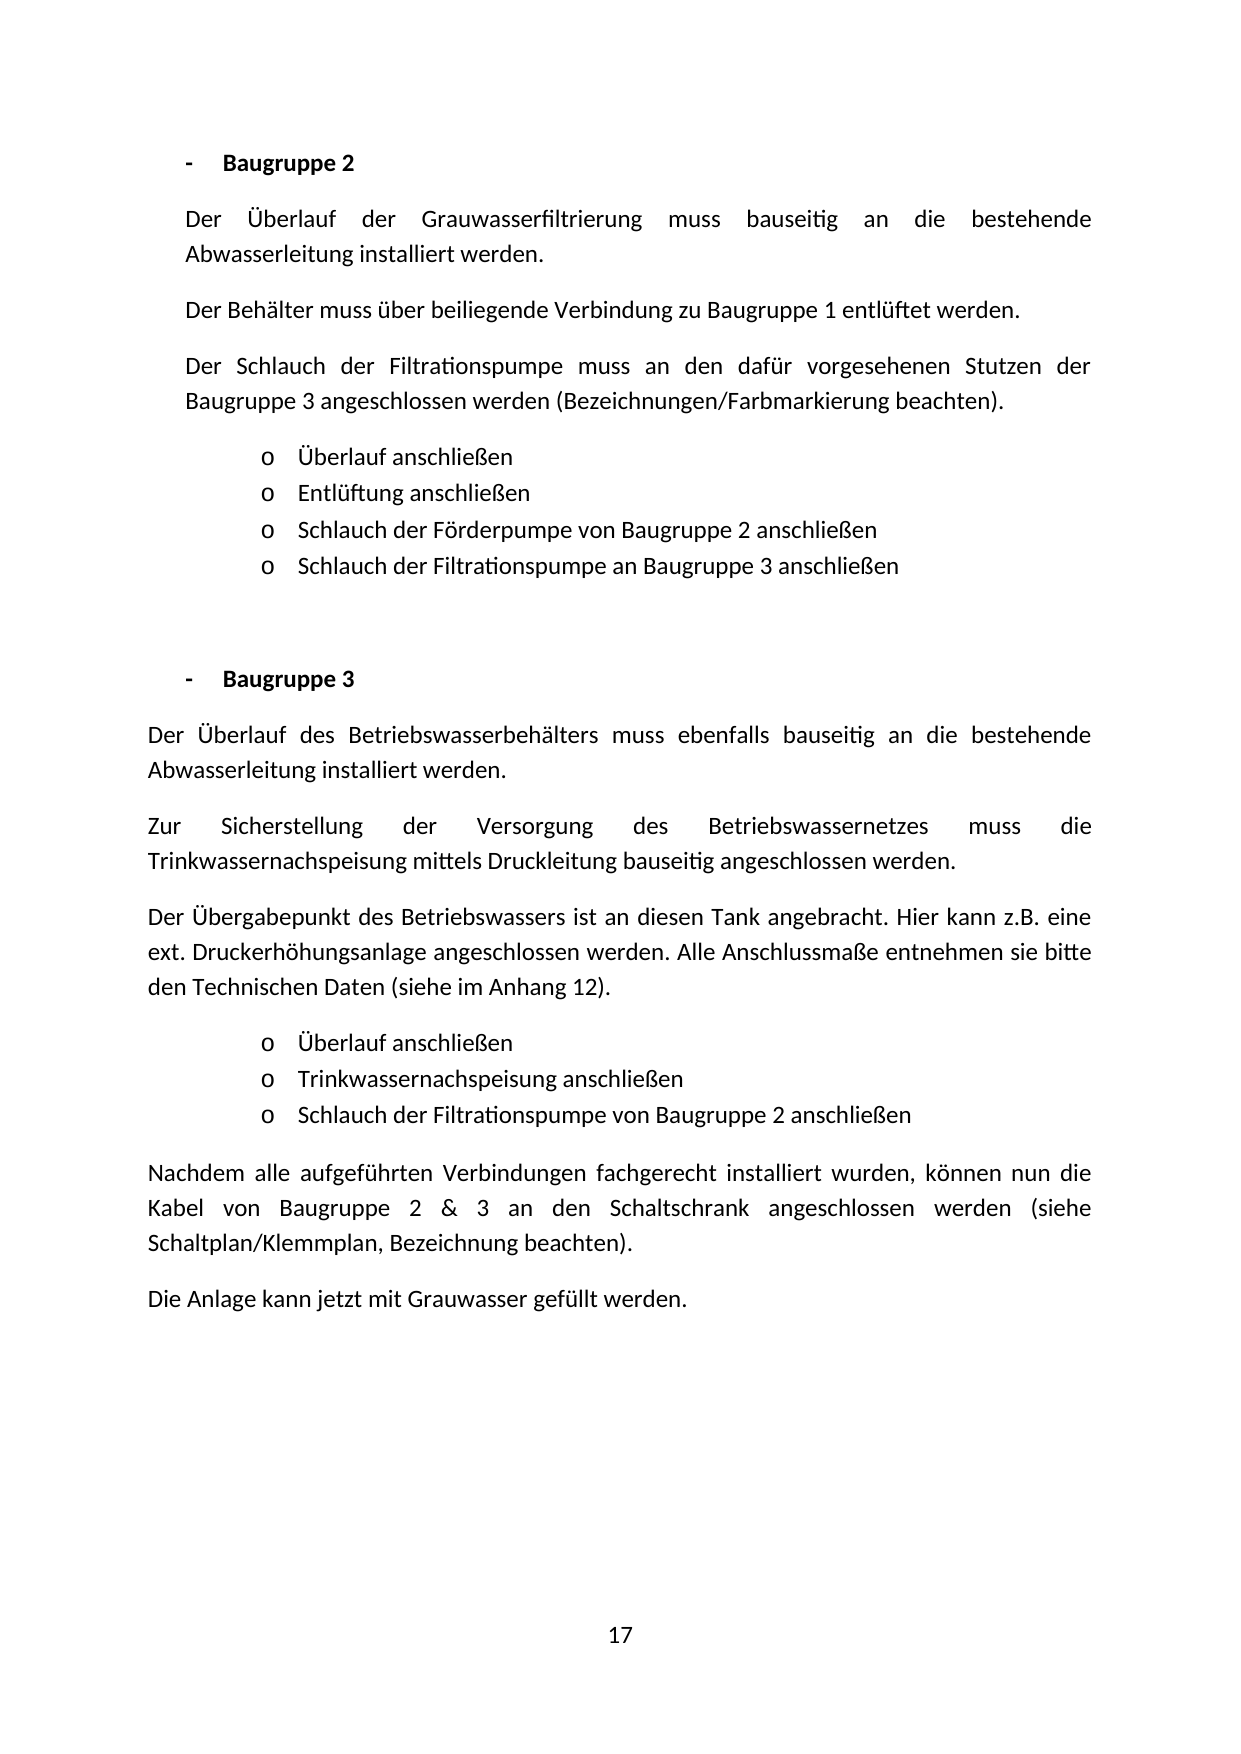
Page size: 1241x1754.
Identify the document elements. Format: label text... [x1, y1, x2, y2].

text Zur Sicherstellung der Versorgung des Betriebswassernetzes muss die Trinkwassernachspeisung mittels Druckleitung bauseitig angeschlossen werden. [148, 810, 1093, 876]
list Entlüftung anschließen [260, 477, 1093, 509]
text Der Überlauf der Grauwasserfiltrierung muss bauseitig an die bestehende Abwasserleitung installiert werden. [185, 203, 1093, 269]
list Baugruppe 2 [185, 148, 1093, 178]
list Schlauch der Förderpumpe von Baugruppe 2 anschließen [260, 514, 1093, 546]
text Der Übergabepunkt des Betriebswassers ist an diesen Tank angebracht. Hier kann z.B. eine ext. Druckerhöhungsanlage angeschlossen werden. Alle Anschlussmaße entnehmen sie bitte den Technischen Daten (siehe im Anhang 12). [148, 901, 1093, 1001]
list Schlauch der Filtrationspumpe von Baugruppe 2 anschließen [260, 1100, 1093, 1131]
list Trinkwassernachspeisung anschließen [260, 1063, 1093, 1095]
list Schlauch der Filtrationspumpe an Baugruppe 3 anschließen [260, 550, 1093, 582]
list Baugruppe 3 [185, 663, 1093, 694]
text Der Schlauch der Filtrationspumpe muss an den dafür vorgesehenen Stutzen der Baugruppe 3 angeschlossen werden (Bezeichnungen/Farbmarkierung beachten). [185, 350, 1093, 416]
list Überlauf anschließen [260, 1027, 1093, 1058]
list Überlauf anschließen [260, 441, 1093, 473]
text Die Anlage kann jetzt mit Grauwasser gefüllt werden. [148, 1283, 1093, 1313]
text Der Überlauf des Betriebswasserbehälters muss ebenfalls bauseitig an die bestehende Abwasserleitung installiert werden. [148, 719, 1093, 785]
text Nachdem alle aufgeführten Verbindungen fachgerecht installiert wurden, können nun die Kabel von Baugruppe 2 & 3 an den Schaltschrank angeschlossen werden (siehe Schaltplan/Klemmplan, Bezeichnung beachten). [148, 1157, 1093, 1257]
text Der Behälter muss über beiliegende Verbindung zu Baugruppe 1 entlüftet werden. [185, 294, 1093, 325]
